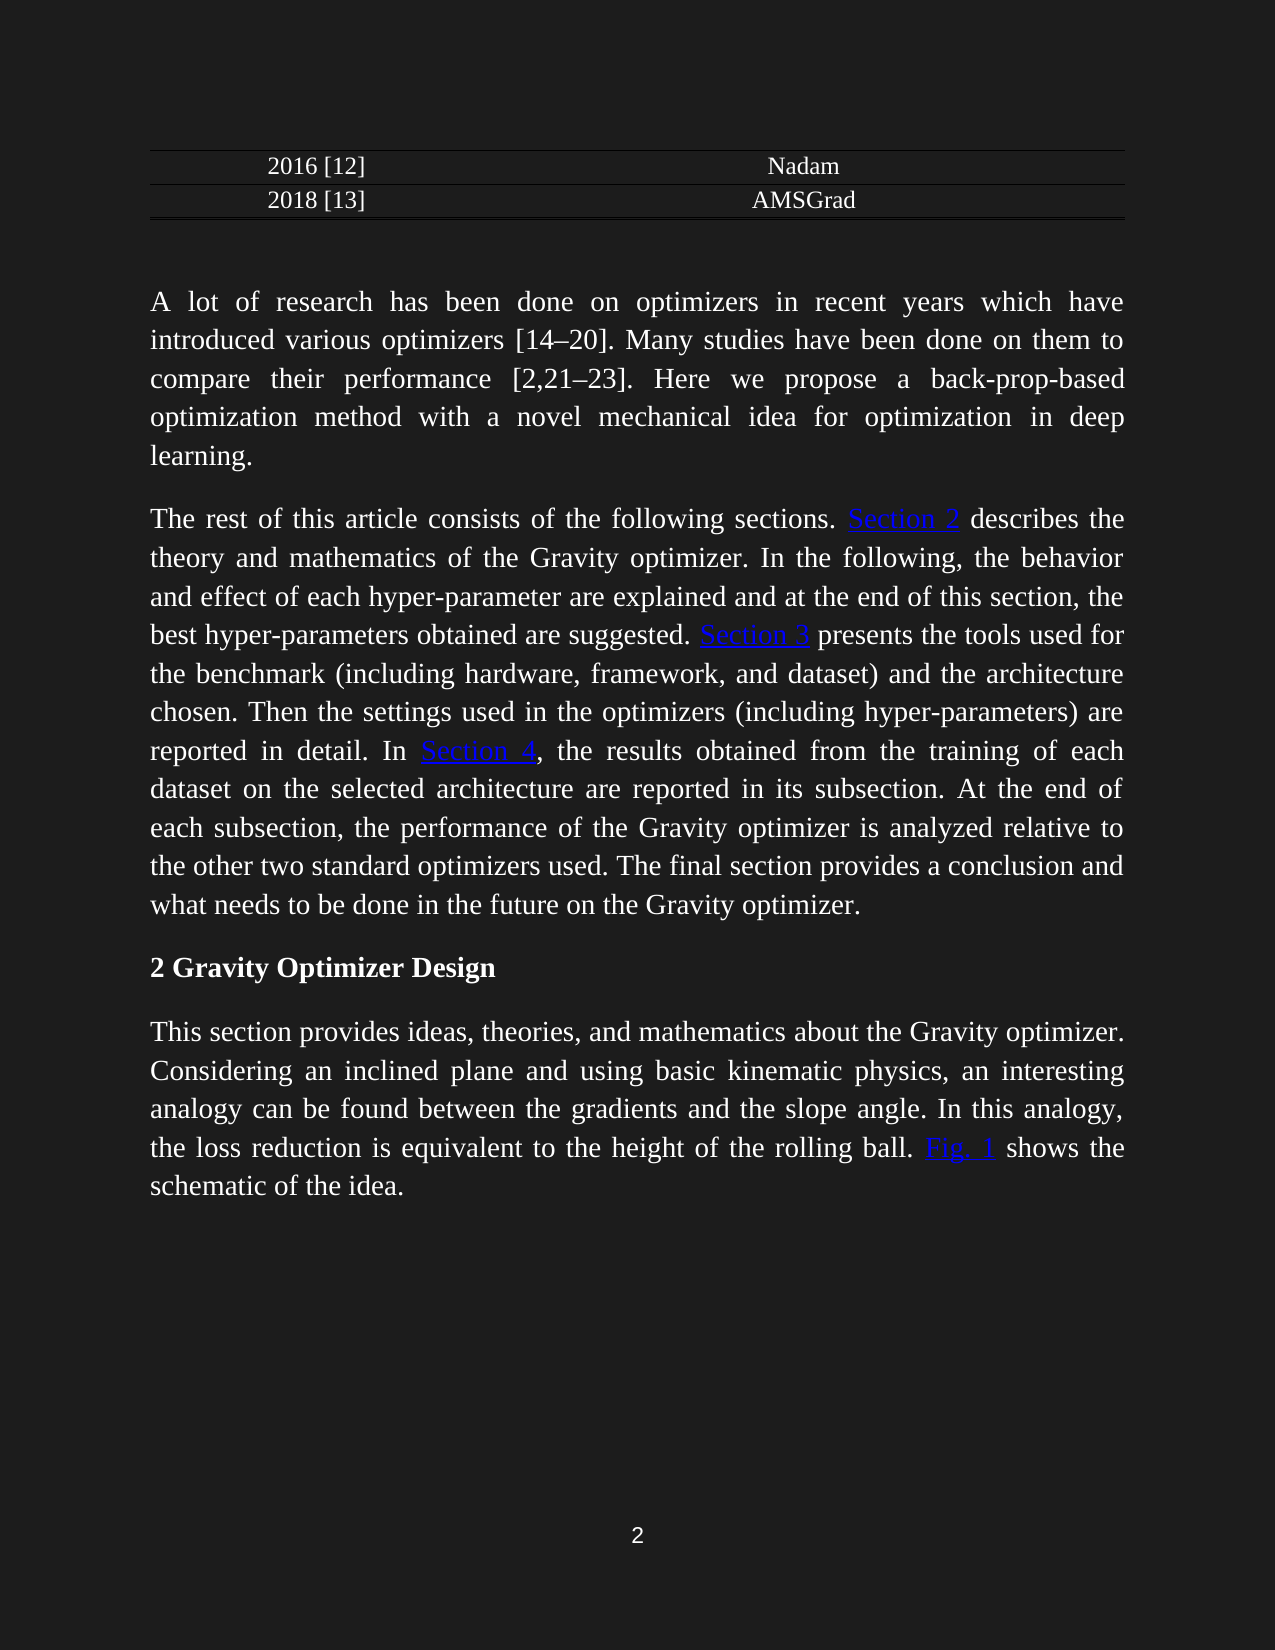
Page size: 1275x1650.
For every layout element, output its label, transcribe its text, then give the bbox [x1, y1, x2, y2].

text The rest of this article consists of the following sections. Section 2 describes the theory and mathematics of the Gravity optimizer. In the following, the behavior and effect of each hyper-parameter are explained and at the end of this section, the best hyper-parameters obtained are suggested. Section 3 presents the tools used for the benchmark (including hardware, framework, and dataset) and the architecture chosen. Then the settings used in the optimizers (including hyper-parameters) are reported in detail. In Section 4, the results obtained from the training of each dataset on the selected architecture are reported in its subsection. At the end of each subsection, the performance of the Gravity optimizer is analyzed relative to the other two standard optimizers used. The final section provides a conclusion and what needs to be done in the future on the Gravity optimizer. [150, 502, 1125, 921]
text This section provides ideas, theories, and mathematics about the Gravity optimizer. Considering an inclined plane and using basic kinematic physics, an interesting analogy can be found between the gradients and the slope angle. In this analogy, the loss reduction is equivalent to the height of the rolling ball. Fig. 1 shows the schematic of the idea. [150, 1014, 1125, 1202]
table_cell 2016 [12] [150, 151, 482, 184]
subtitle 2 Gravity Optimizer Design [150, 951, 1125, 984]
table_cell AMSGrad [482, 185, 1125, 217]
table_cell Nadam [482, 151, 1125, 184]
text A lot of research has been done on optimizers in recent years which have introduced various optimizers [14–20]. Many studies have been done on them to compare their performance [2,21–23]. Here we propose a back-prop-based optimization method with a novel mechanical idea for optimization in deep learning. [150, 284, 1125, 472]
table_cell 2018 [13] [150, 185, 482, 217]
